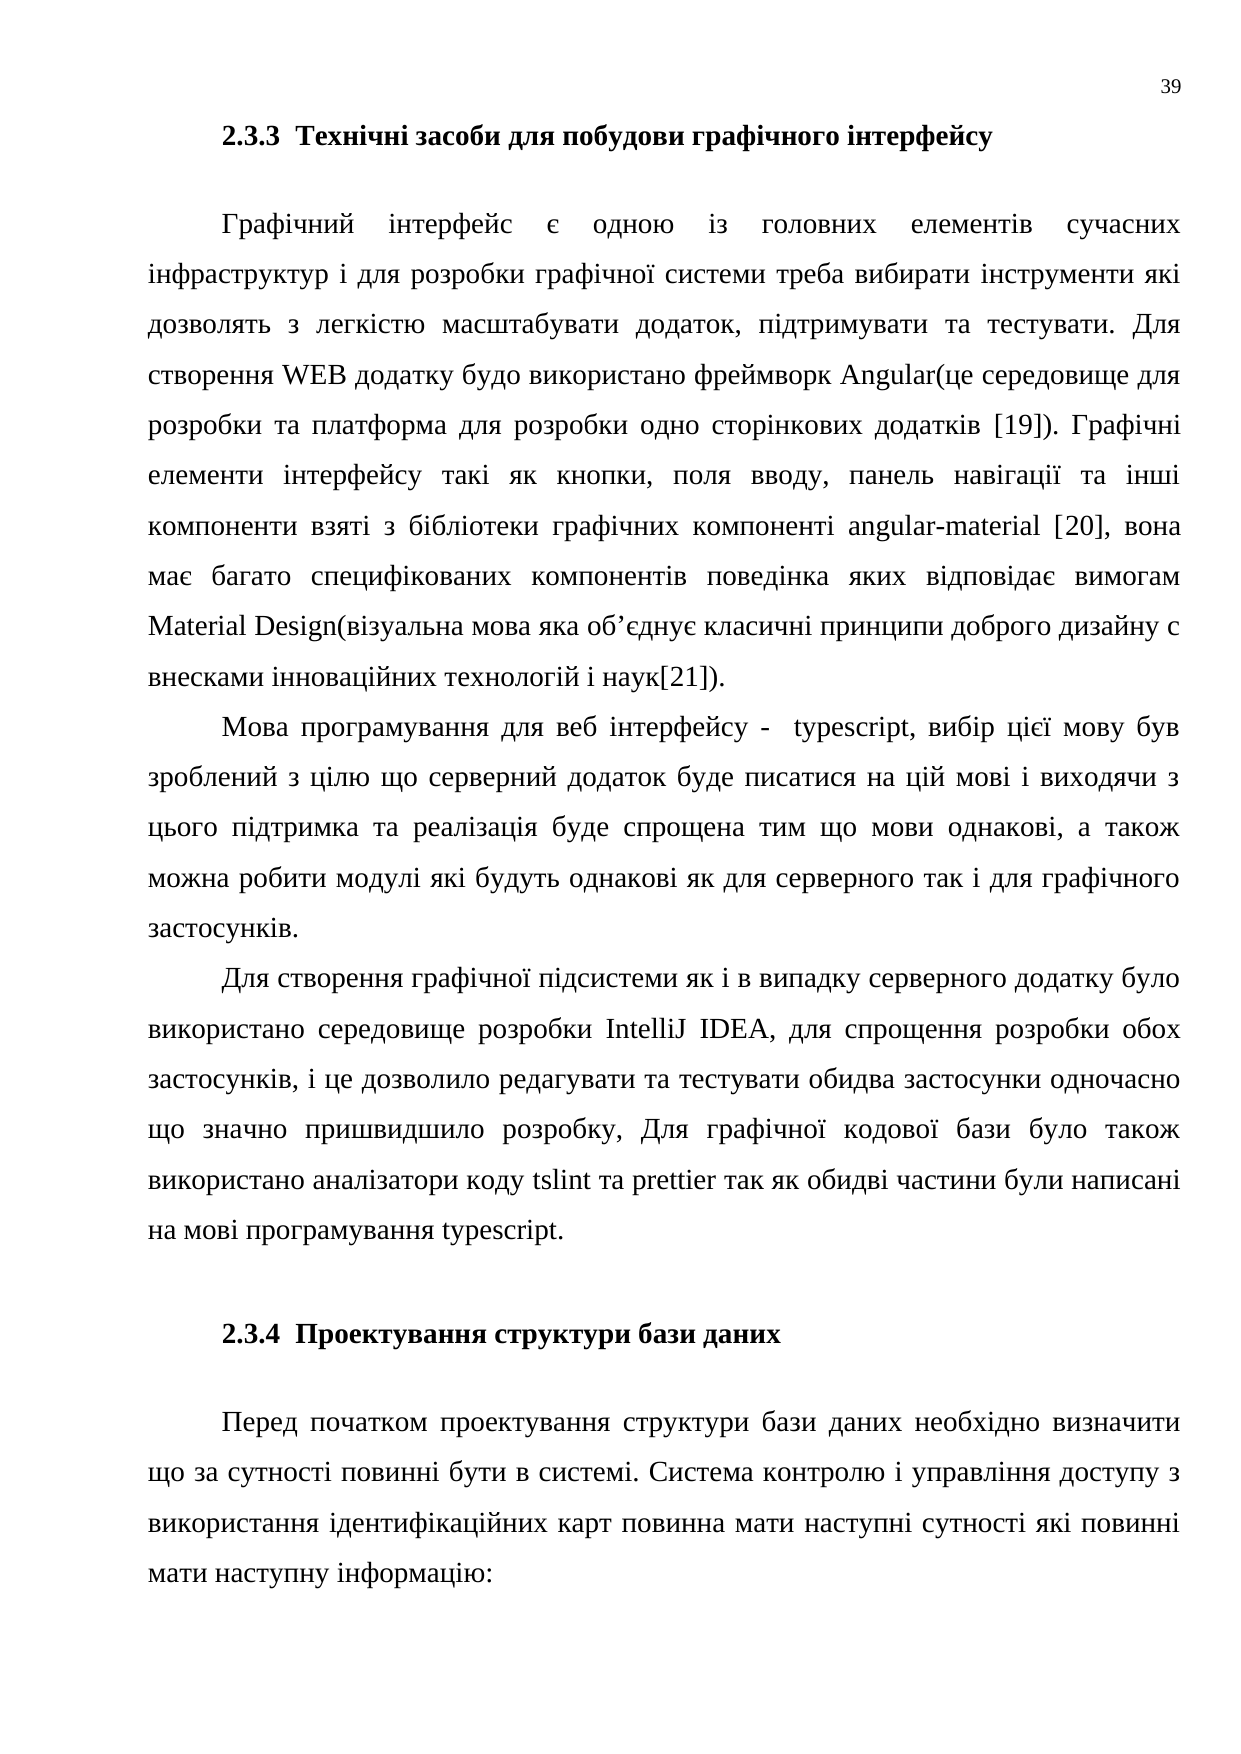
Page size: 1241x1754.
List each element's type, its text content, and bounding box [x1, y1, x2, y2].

text Графічний інтерфейс є одною із головних елементів сучасних інфраструктур і для розробки графічної системи треба вибирати інструменти які дозволять з легкістю масштабувати додаток, підтримувати та тестувати. Для створення WEB додатку будо використано фреймворк Angular(це середовище для розробки та платформа для розробки одно сторінкових додатків [19]). Графічні елементи інтерфейсу такі як кнопки, поля вводу, панель навігації та інші компоненти взяті з бібліотеки графічних компоненті angular-material [20], вона має багато специфікованих компонентів поведінка яких відповідає вимогам Material Design(візуальна мова яка об’єднує класичні принципи доброго дизайну с внесками інноваційних технологій і наук[21]). [148, 206, 1181, 692]
list Проектування структури бази даних [148, 1317, 1181, 1350]
list Технічні засоби для побудови графічного інтерфейсу [148, 118, 1181, 152]
text Перед початком проектування структури бази даних необхідно визначити що за сутності повинні бути в системі. Система контролю і управління доступу з використання ідентифікаційних карт повинна мати наступні сутності які повинні мати наступну інформацію: [148, 1404, 1181, 1589]
text Мова програмування для веб інтерфейсу - typescript, вибір цієї мову був зроблений з цілю що серверний додаток буде писатися на цій мові і виходячи з цього підтримка та реалізація буде спрощена тим що мови однакові, а також можна робити модулі які будуть однакові як для серверного так і для графічного застосунків. [148, 709, 1181, 944]
text Для створення графічної підсистеми як і в випадку серверного додатку було використано середовище розробки IntelliJ IDEA, для спрощення розробки обох застосунків, і це дозволило редагувати та тестувати обидва застосунки одночасно що значно пришвидшило розробку, Для графічної кодової бази було також використано аналізатори коду tslint та prettier так як обидві частини були написані на мові програмування typescript. [148, 961, 1181, 1246]
